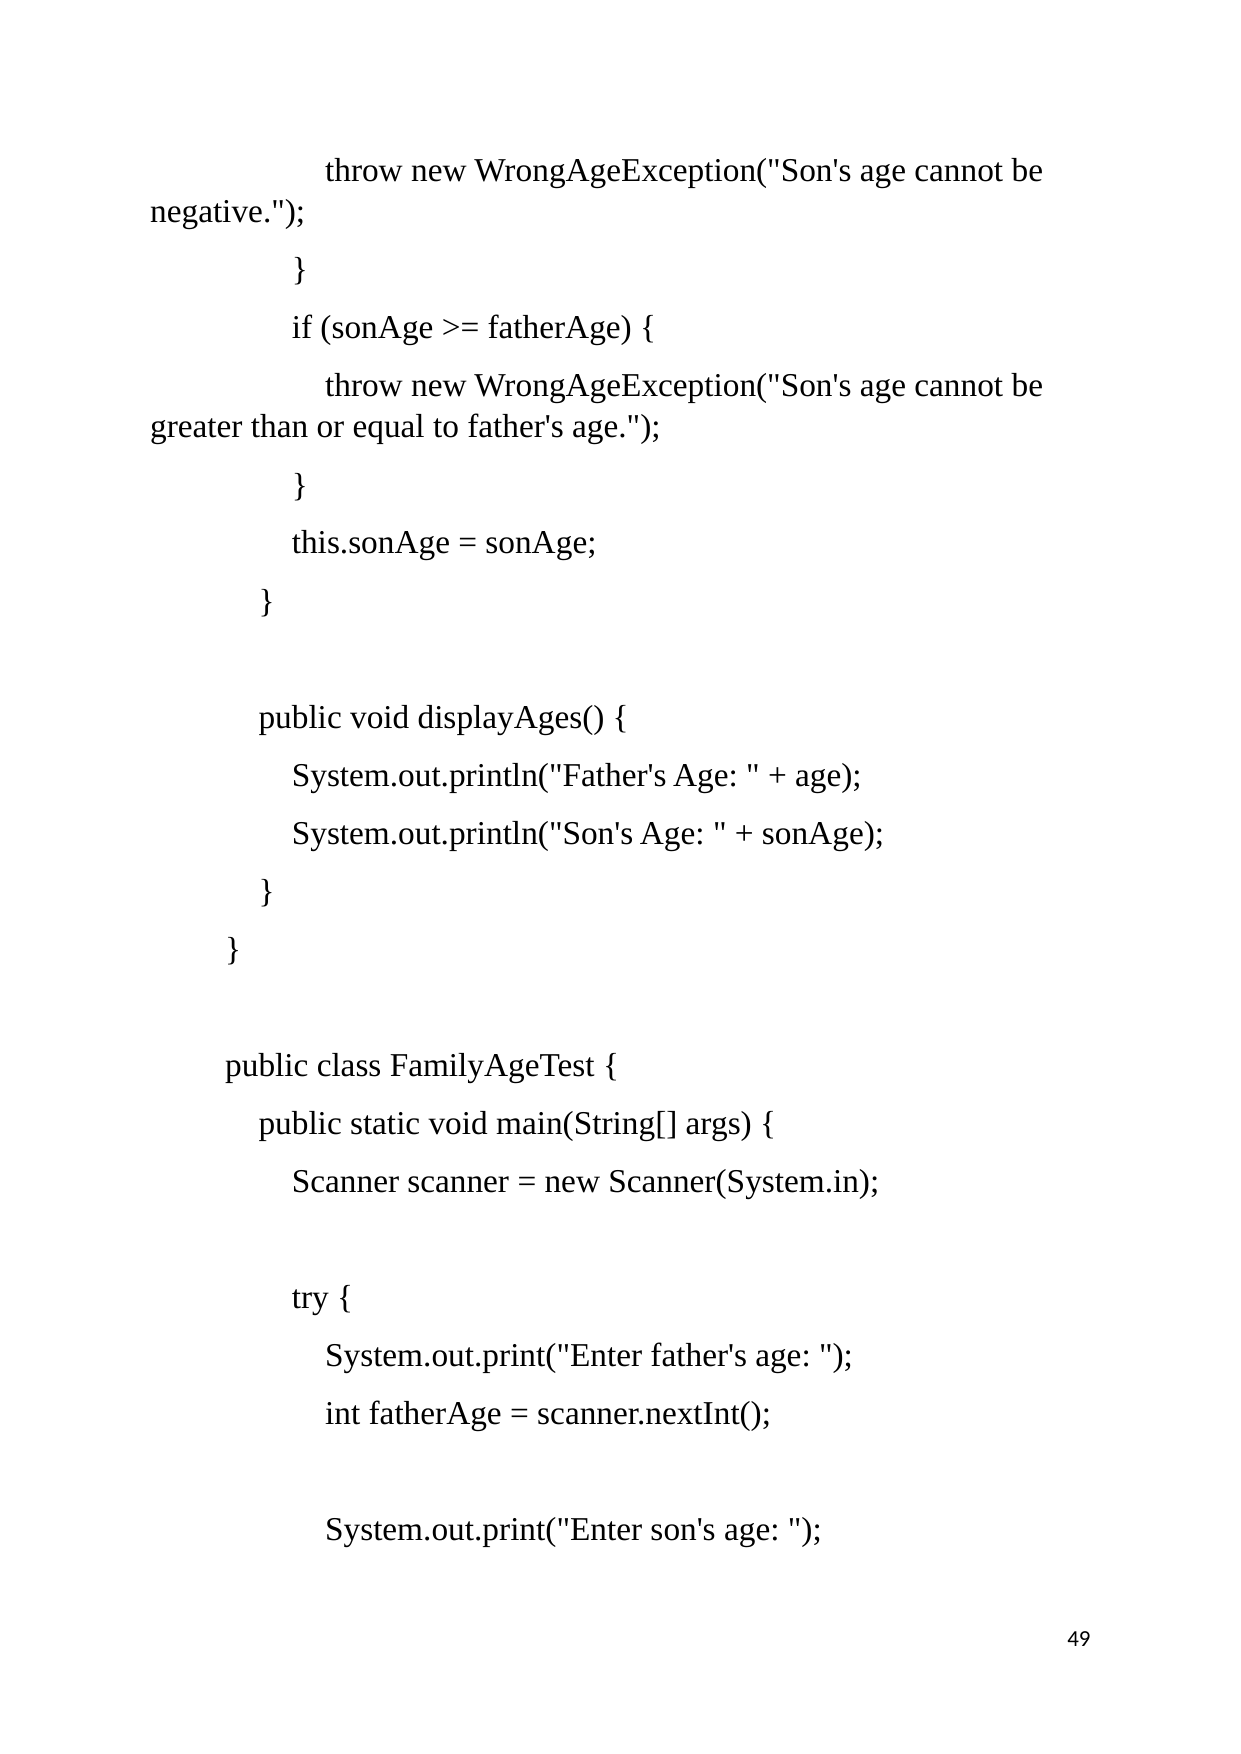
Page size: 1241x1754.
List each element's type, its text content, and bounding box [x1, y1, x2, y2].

text try { [150, 1277, 1090, 1315]
text System.out.print("Enter father's age: "); [150, 1335, 1090, 1373]
text throw new WrongAgeException("Son's age cannot be greater than or equal to father's age."); [150, 365, 1090, 445]
text } [150, 581, 1090, 619]
text System.out.println("Son's Age: " + sonAge); [150, 813, 1090, 851]
text System.out.print("Enter son's age: "); [150, 1509, 1090, 1547]
text Scanner scanner = new Scanner(System.in); [150, 1161, 1090, 1199]
text System.out.println("Father's Age: " + age); [150, 755, 1090, 793]
text this.sonAge = sonAge; [150, 523, 1090, 561]
text throw new WrongAgeException("Son's age cannot be negative."); [150, 150, 1090, 230]
text public static void main(String[] args) { [150, 1103, 1090, 1141]
text public void displayAges() { [150, 697, 1090, 735]
text if (sonAge >= fatherAge) { [150, 307, 1090, 346]
text int fatherAge = scanner.nextInt(); [150, 1393, 1090, 1431]
text } [150, 871, 1090, 909]
text } [150, 929, 1090, 967]
text } [150, 249, 1090, 288]
text public class FamilyAgeTest { [150, 1045, 1090, 1083]
text } [150, 465, 1090, 503]
